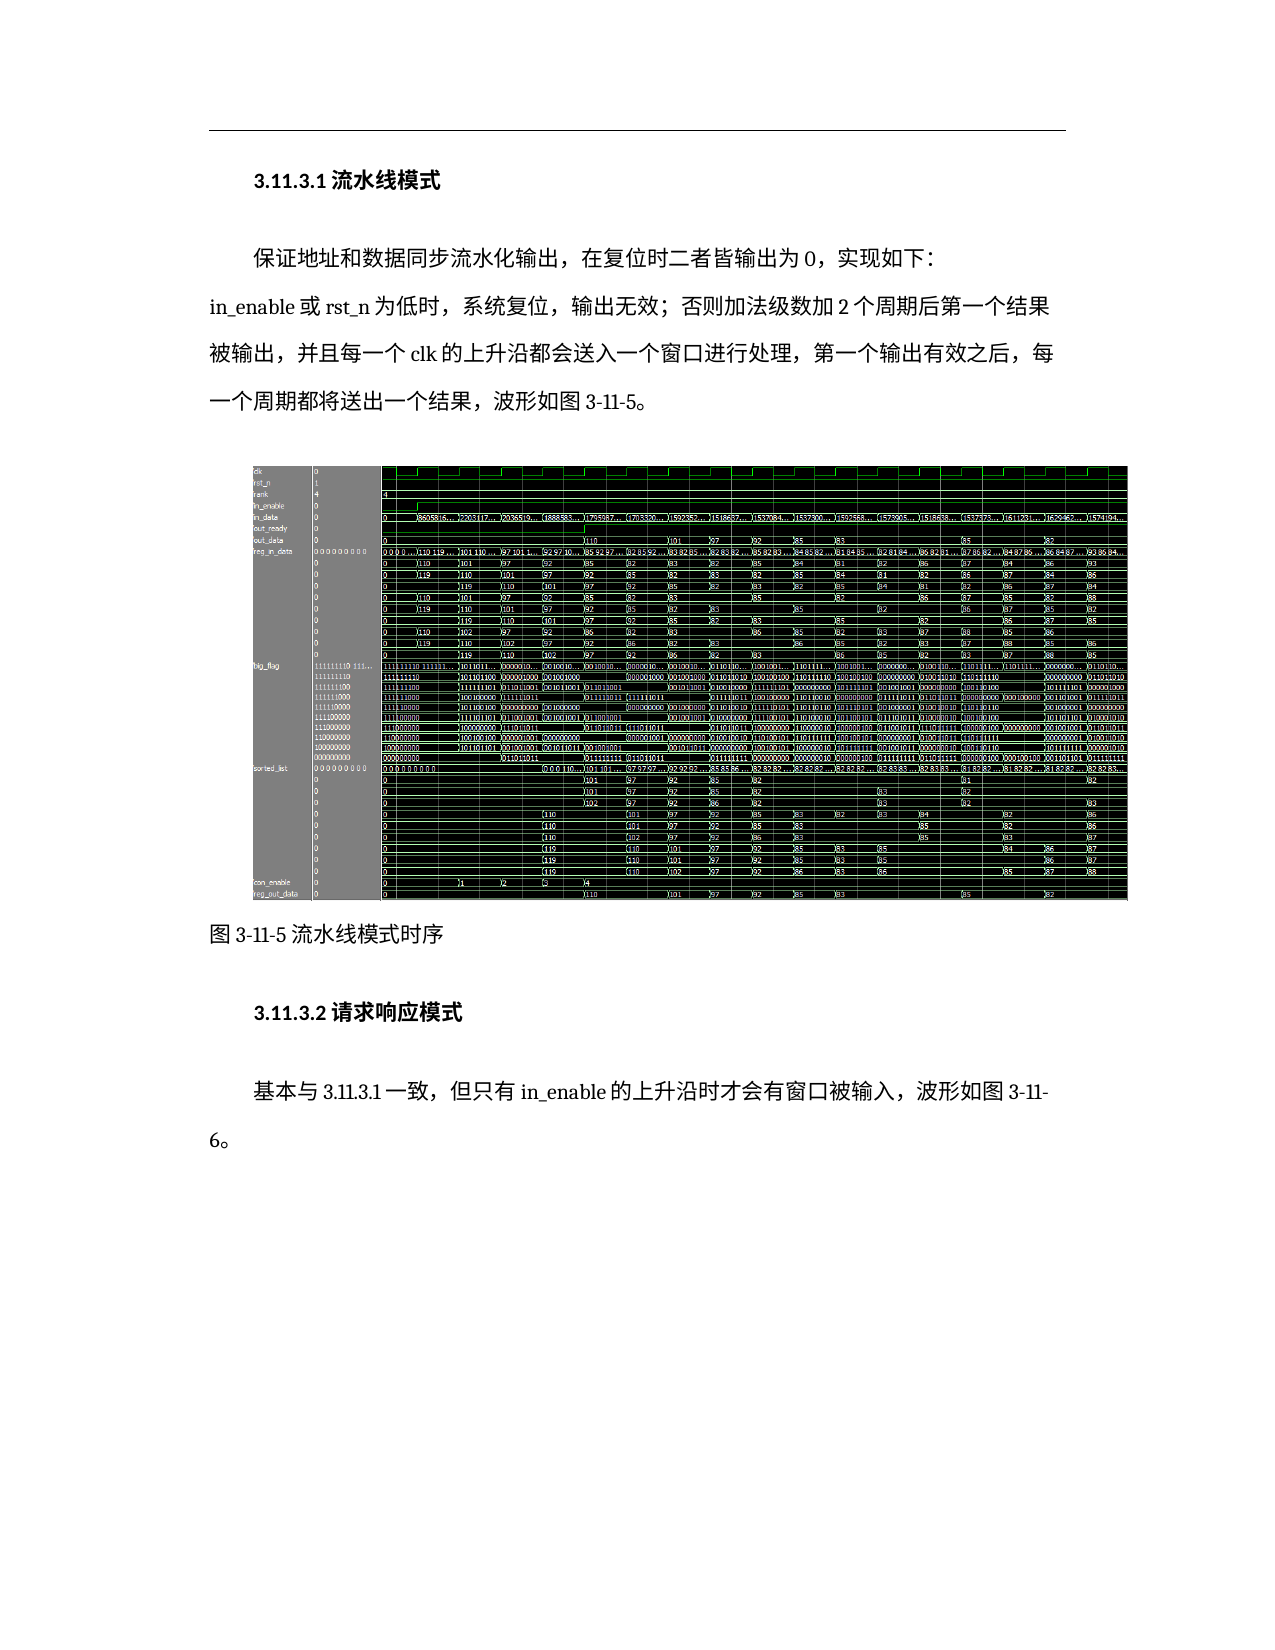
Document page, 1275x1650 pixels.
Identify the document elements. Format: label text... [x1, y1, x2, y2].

subtitle 3.11.3.1 流水线模式 [209, 163, 1066, 194]
text 保证地址和数据同步流水化输出，在复位时二者皆输出为0，实现如下： in_enable或rst_n为低时，系统复位，输出无效；否则加法级数加2个周期后第一个结果被输出，并且每一个clk的上升沿都会送入一个窗口进行处理，第一个输出有效之后，每一个周期都将送出一个结果，波形如图3-11-5。 [209, 241, 1066, 453]
text 基本与3.11.3.1一致，但只有in_enable的上升沿时才会有窗口被输入，波形如图3-11-6。 [209, 1074, 1066, 1191]
picture [253, 466, 1129, 901]
subtitle 3.11.3.2 请求响应模式 [209, 995, 1066, 1027]
